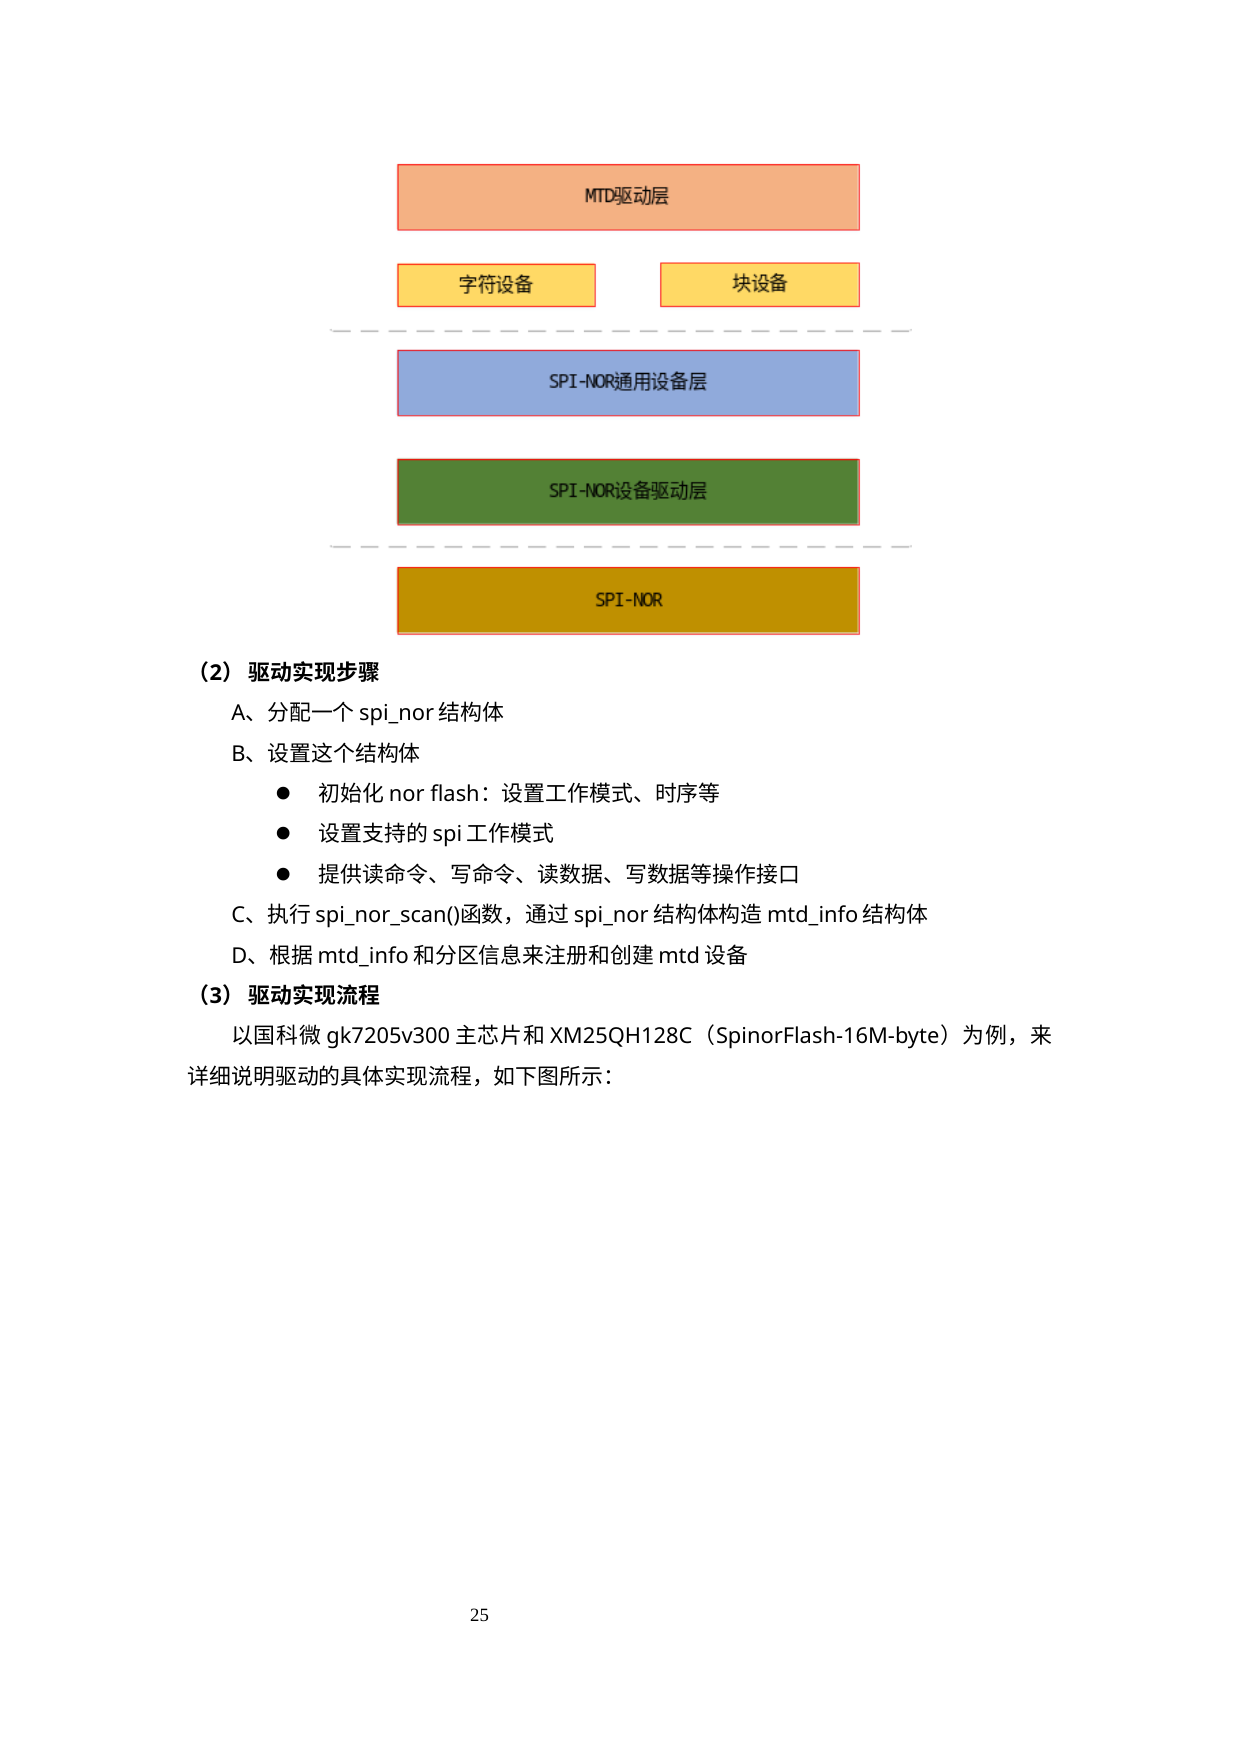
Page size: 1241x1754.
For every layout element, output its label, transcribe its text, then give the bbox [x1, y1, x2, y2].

list 初始化nor flash：设置工作模式、时序等 [275, 776, 1053, 808]
text C、执行spi_nor_scan()函数，通过spi_nor结构体构造mtd_info结构体 [187, 897, 1053, 929]
text B、设置这个结构体 [187, 735, 1053, 768]
text （2） 驱动实现步骤 [187, 654, 1053, 687]
list 提供读命令、写命令、读数据、写数据等操作接口 [275, 857, 1053, 889]
list 设置支持的spi工作模式 [275, 816, 1053, 849]
text D、根据mtd_info和分区信息来注册和创建mtd设备 [187, 937, 1053, 970]
text A、分配一个spi_nor结构体 [187, 695, 1053, 727]
text （3） 驱动实现流程 [187, 978, 1053, 1010]
text 以国科微gk7205v300主芯片和XM25QH128C（SpinorFlash-16M-byte）为例，来详细说明驱动的具体实现流程，如下图所示： [187, 1018, 1053, 1091]
